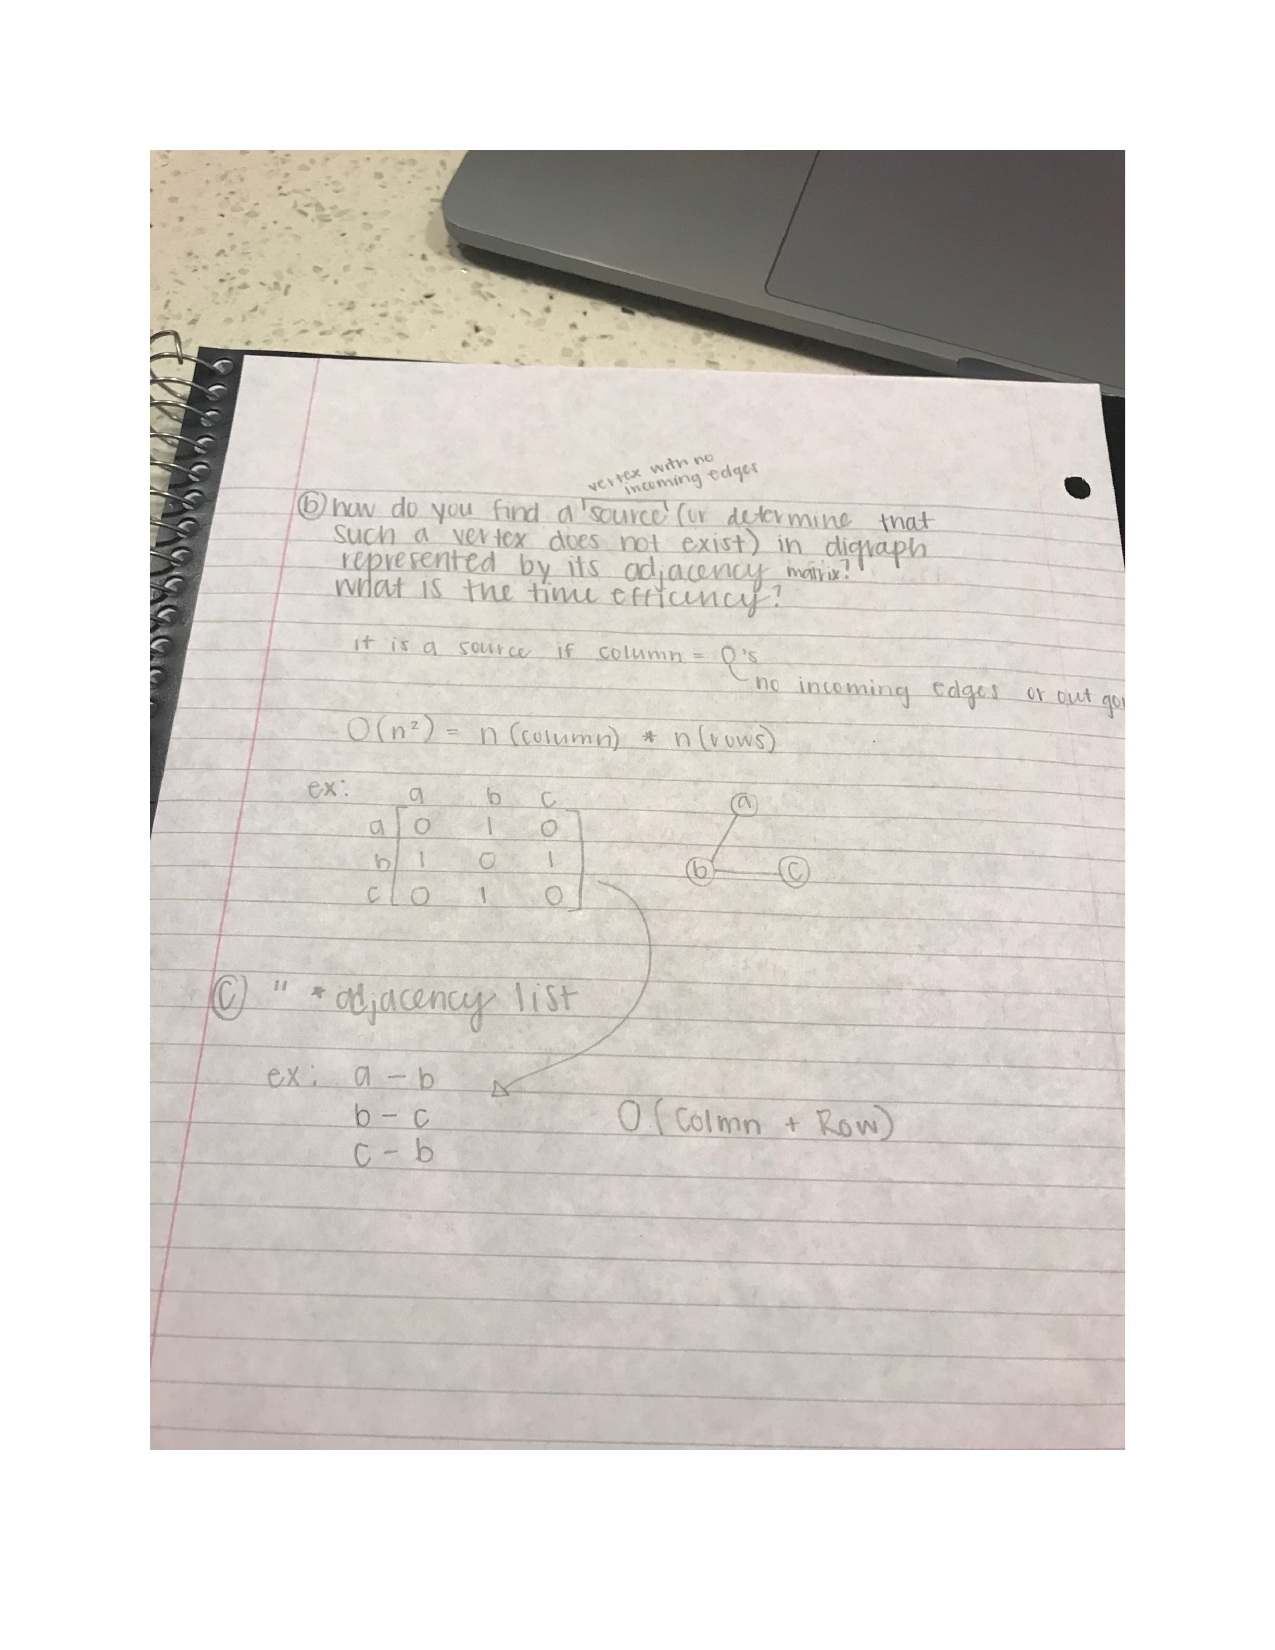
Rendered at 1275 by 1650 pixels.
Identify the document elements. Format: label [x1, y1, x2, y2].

picture [150, 150, 1125, 1450]
